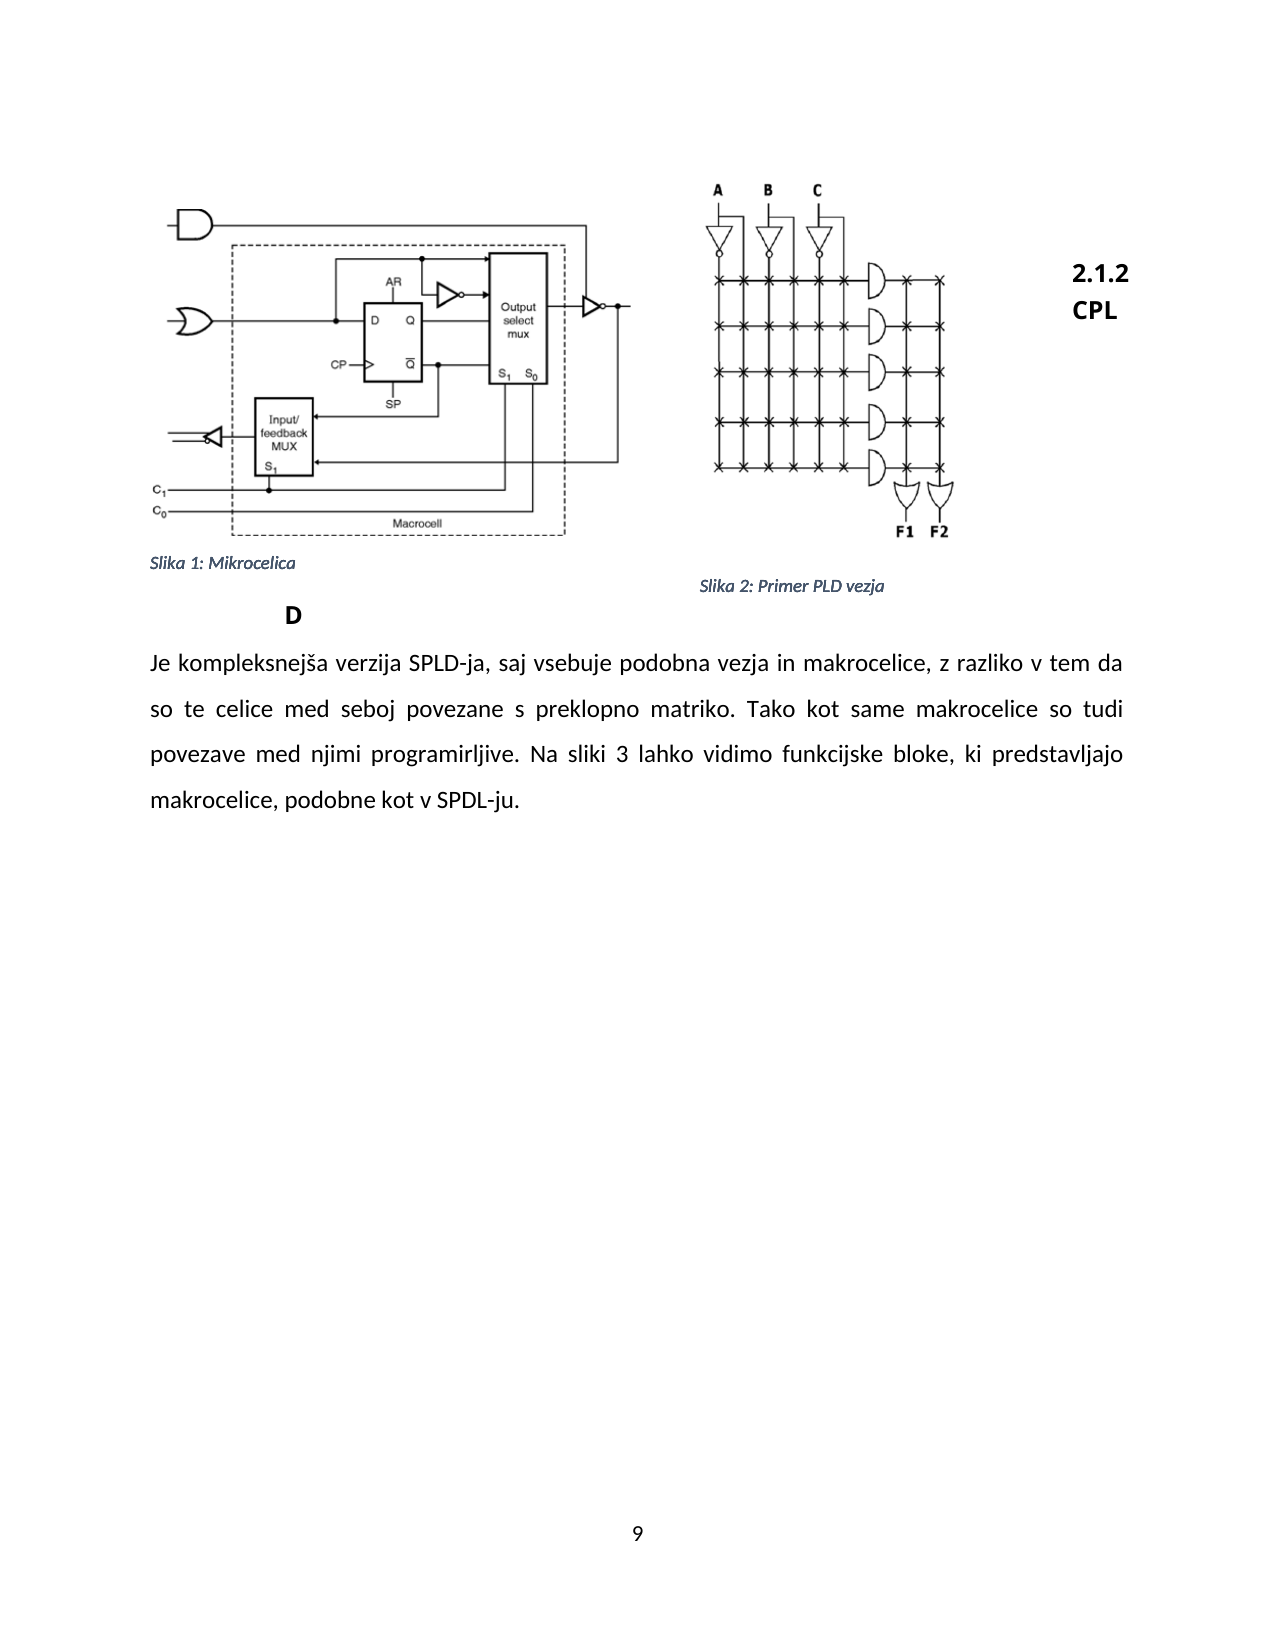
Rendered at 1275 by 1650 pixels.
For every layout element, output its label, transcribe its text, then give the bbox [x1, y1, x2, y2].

text Je kompleksnejša verzija SPLD-ja, saj vsebuje podobna vezja in makrocelice, z razliko v tem da so te celice med seboj povezane s preklopno matriko. Tako kot same makrocelice so tudi povezave med njimi programirljive. Na sliki 3 lahko vidimo funkcijske bloke, ki predstavljajo makrocelice, podobne kot v SPDL-ju. [150, 647, 1125, 815]
picture [150, 207, 633, 543]
picture [699, 171, 994, 566]
subtitle CPLD [209, 256, 1125, 632]
